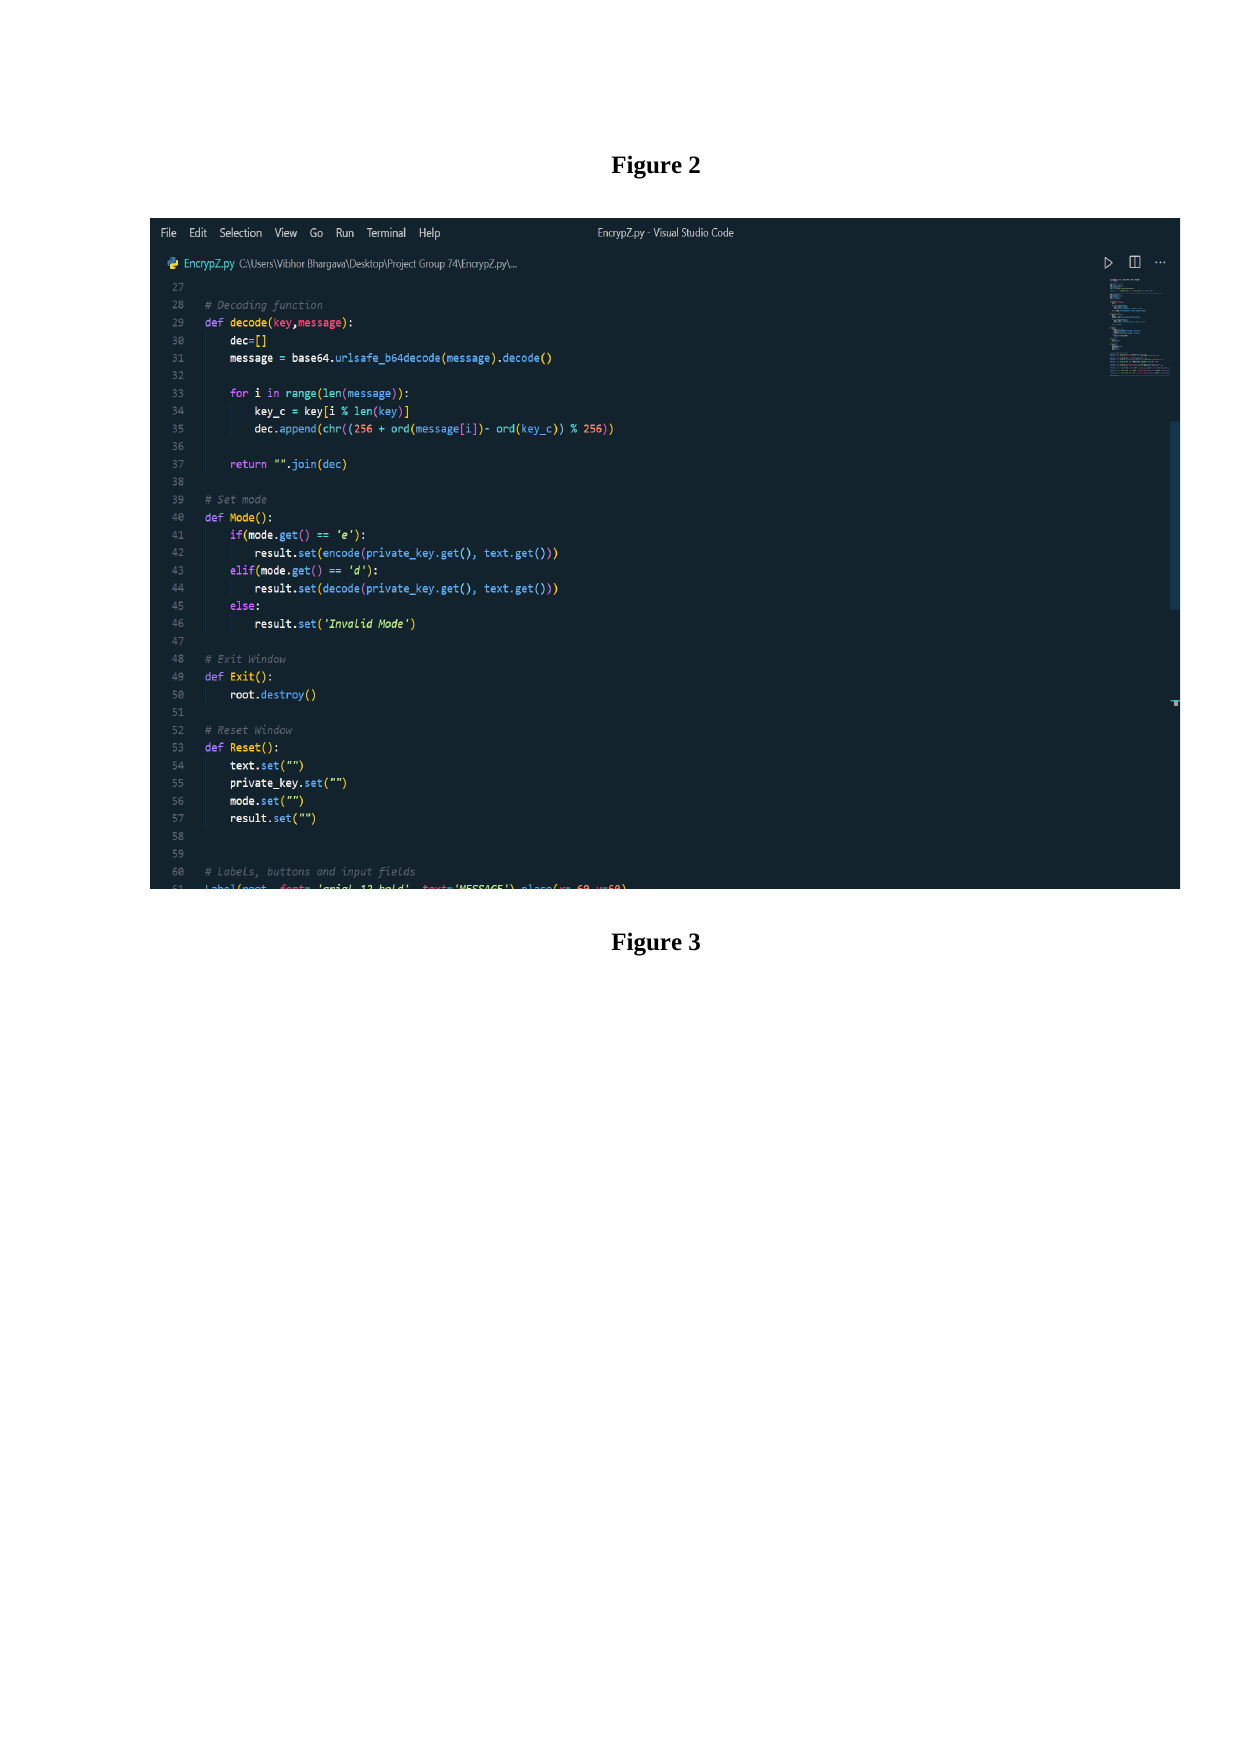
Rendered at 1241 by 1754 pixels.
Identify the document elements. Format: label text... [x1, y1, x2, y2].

text Figure 2 [150, 150, 1162, 179]
picture [150, 218, 1180, 889]
text Figure 3 [150, 927, 1162, 956]
